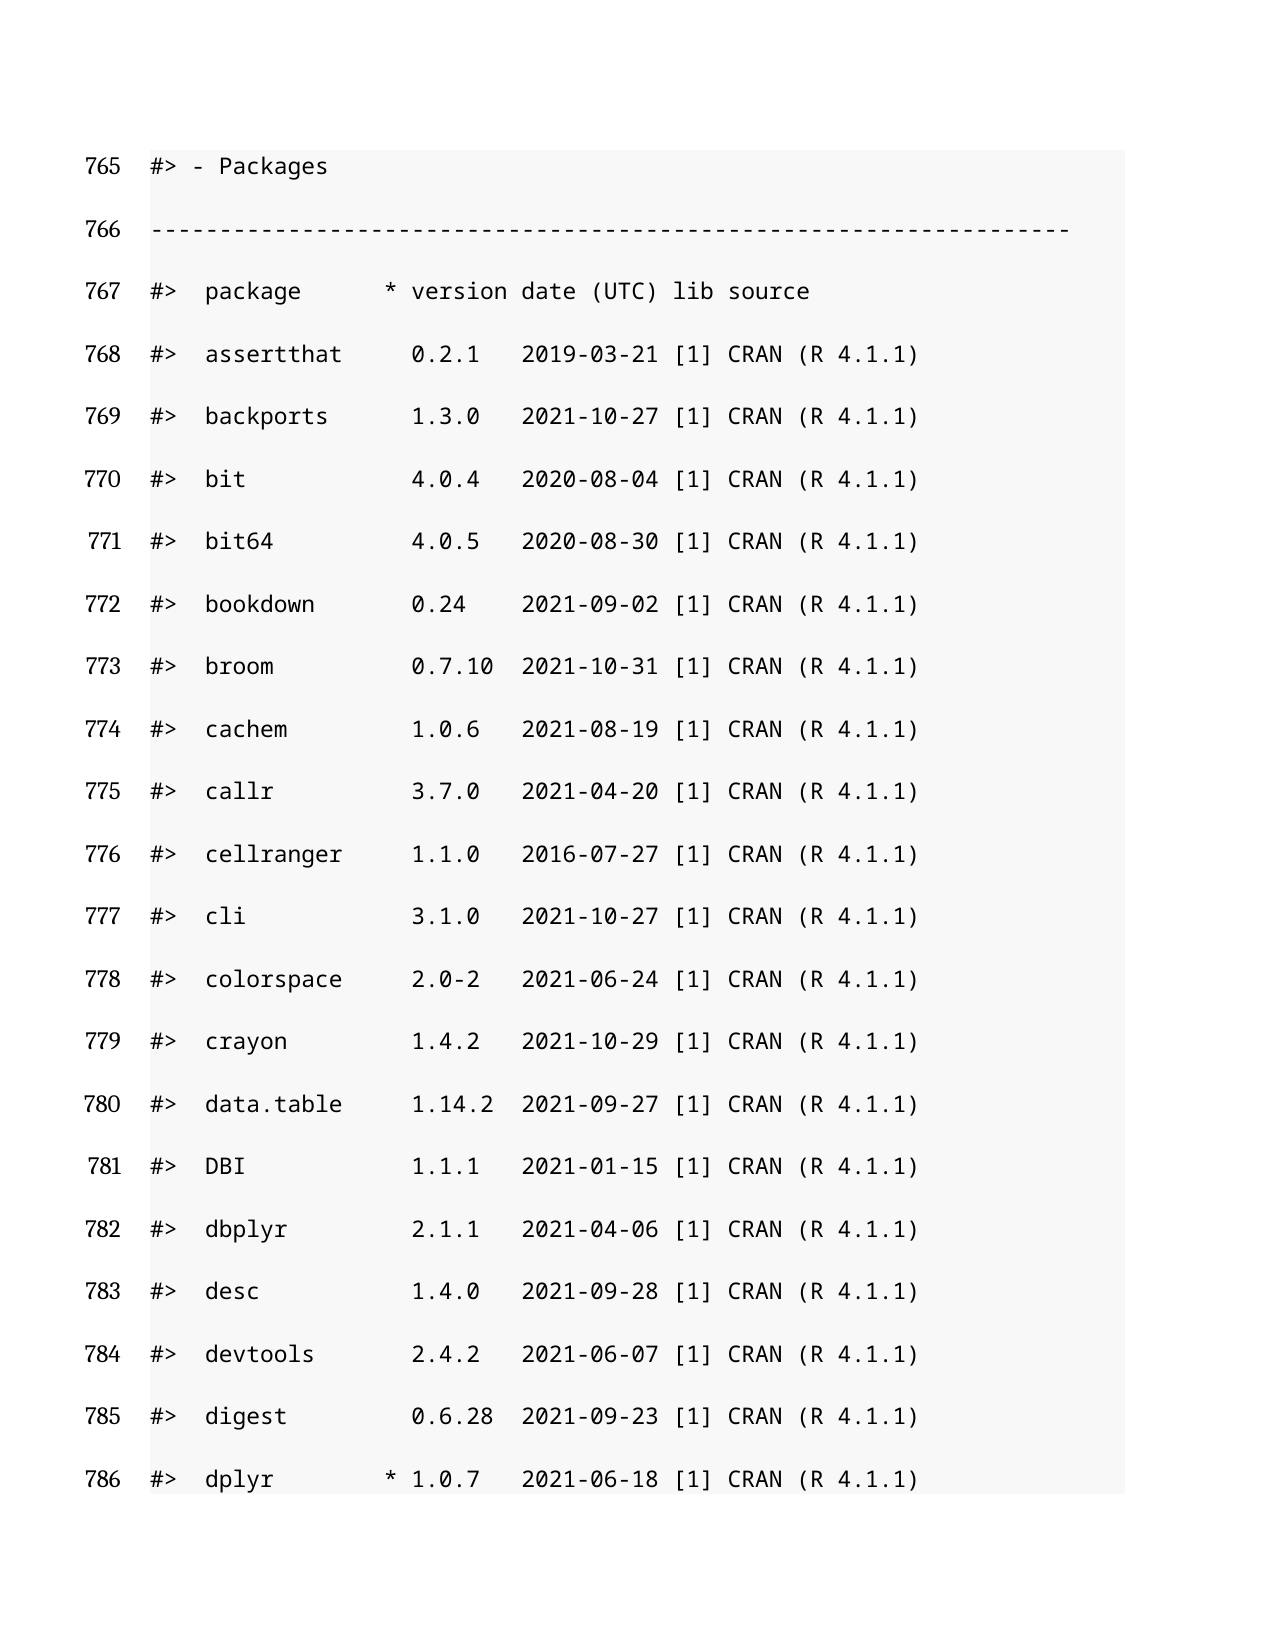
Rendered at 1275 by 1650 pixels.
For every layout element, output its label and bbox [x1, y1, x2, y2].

text [150, 150, 1125, 1494]
